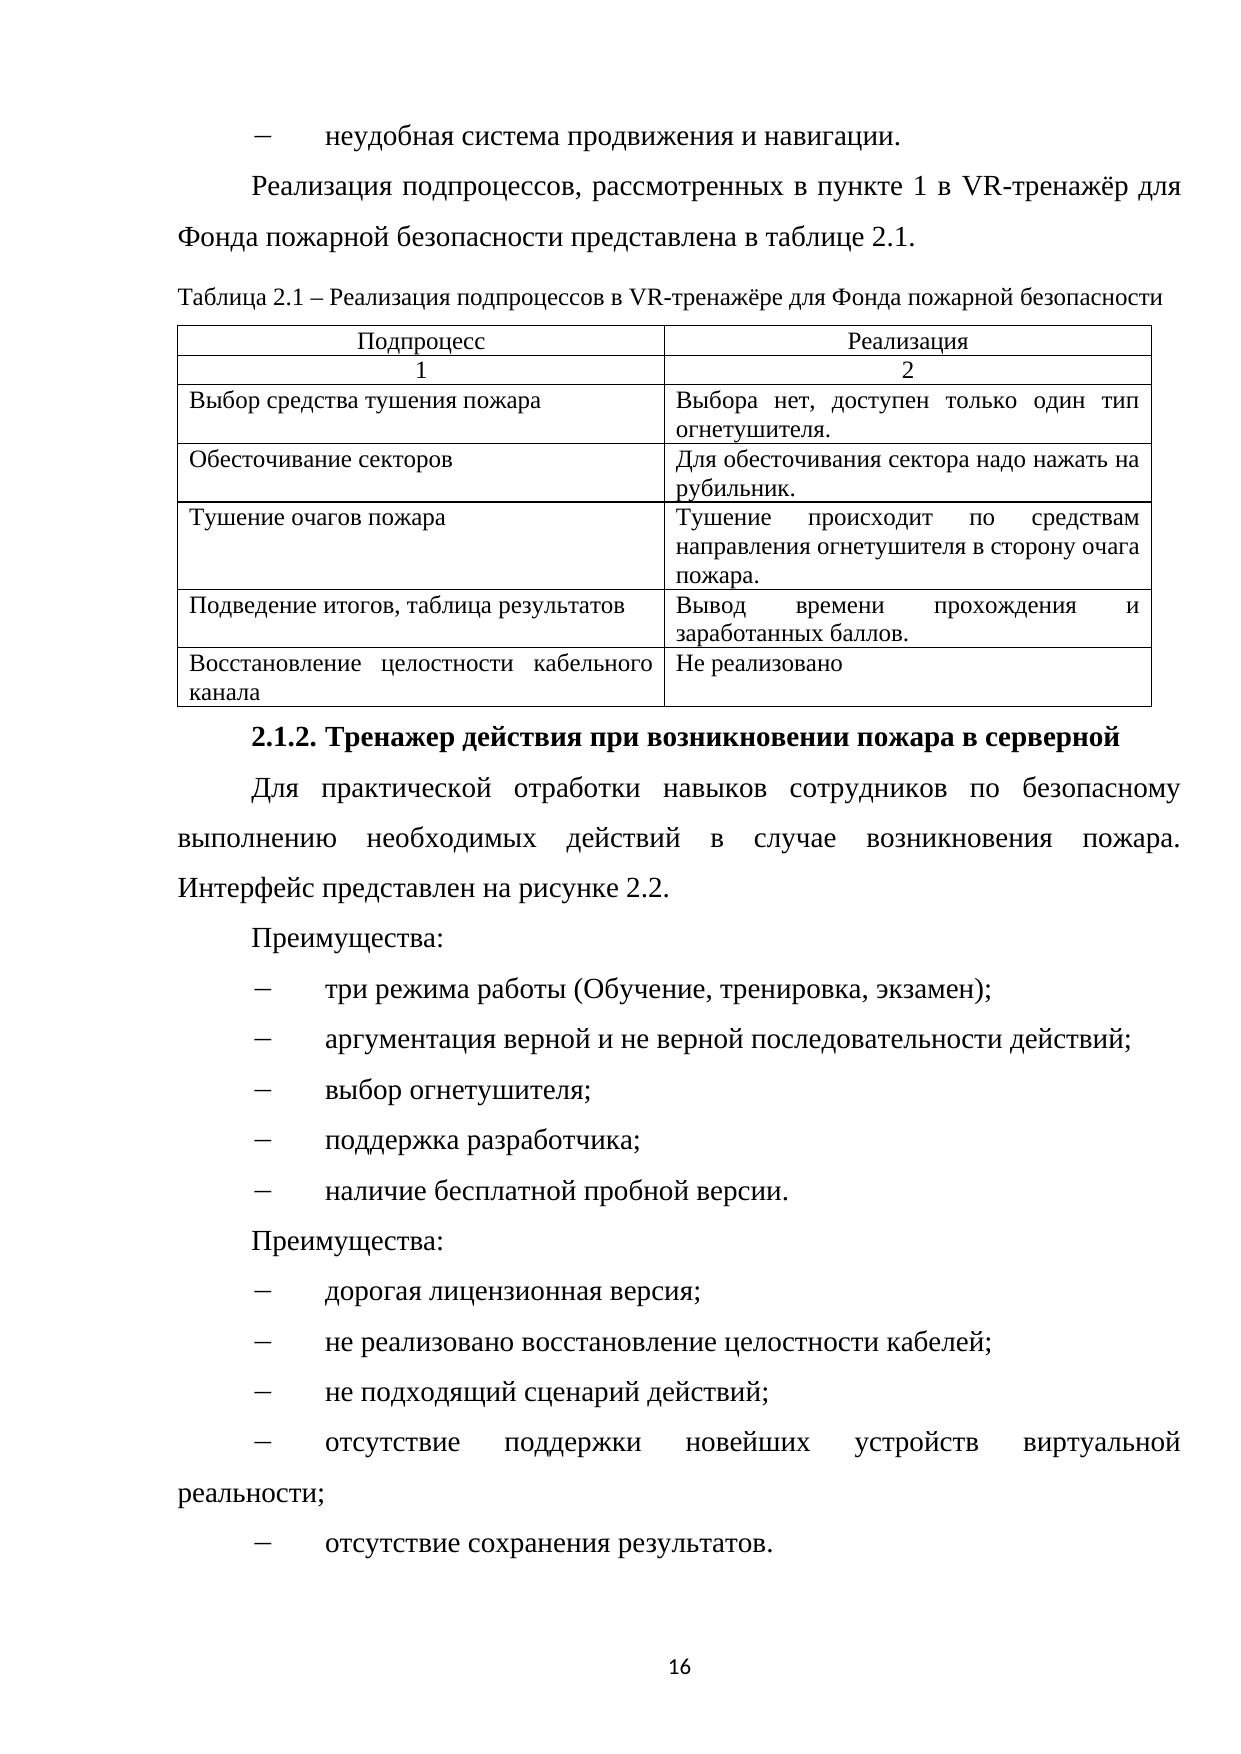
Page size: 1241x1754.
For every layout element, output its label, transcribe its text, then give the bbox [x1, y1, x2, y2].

list наличие бесплатной пробной версии. [177, 1173, 1181, 1206]
table_cell Выбор средства тушения пожара [178, 385, 664, 443]
table_cell 2 [665, 356, 1151, 384]
text Преимущества: [177, 1223, 1181, 1257]
table_cell Тушение происходит по средствам направления огнетушителя в сторону очага пожара. [665, 503, 1151, 589]
list не реализовано восстановление целостности кабелей; [177, 1324, 1181, 1357]
text Для практической отработки навыков сотрудников по безопасному выполнению необходимых действий в случае возникновения пожара. Интерфейс представлен на рисунке 2.2. [177, 770, 1181, 904]
list не подходящий сценарий действий; [177, 1374, 1181, 1408]
table_cell Выбора нет, доступен только один тип огнетушителя. [665, 385, 1151, 443]
list дорогая лицензионная версия; [177, 1273, 1181, 1307]
table_cell Обесточивание секторов [178, 444, 664, 501]
list неудобная система продвижения и навигации. [177, 118, 1181, 152]
list три режима работы (Обучение, тренировка, экзамен); [177, 971, 1181, 1004]
table_cell Вывод времени прохождения и заработанных баллов. [665, 590, 1151, 647]
table_cell Не реализовано [665, 648, 1151, 706]
text Реализация подпроцессов, рассмотренных в пункте 1 в VR-тренажёр для Фонда пожарной безопасности представлена в таблице 2.1. [177, 168, 1181, 252]
table_cell Для обесточивания сектора надо нажать на рубильник. [665, 444, 1151, 501]
table_header Подпроцесс [178, 326, 664, 354]
text Преимущества: [177, 921, 1181, 954]
list аргументация верной и не верной последовательности действий; [177, 1021, 1181, 1055]
list Тренажер действия при возникновении пожара в серверной [177, 719, 1181, 753]
text Таблица 2.1 – Реализация подпроцессов в VR-тренажёре для Фонда пожарной безопасности [177, 282, 1181, 310]
list отсутствие сохранения результатов. [177, 1525, 1181, 1559]
table_cell Восстановление целостности кабельного канала [178, 648, 664, 706]
list выбор огнетушителя; [177, 1072, 1181, 1105]
list отсутствие поддержки новейших устройств виртуальной реальности; [177, 1424, 1181, 1508]
list поддержка разработчика; [177, 1122, 1181, 1156]
table_cell Подведение итогов, таблица результатов [178, 590, 664, 647]
table_cell 1 [178, 356, 664, 384]
table_cell Тушение очагов пожара [178, 503, 664, 589]
table_header Реализация [665, 326, 1151, 354]
